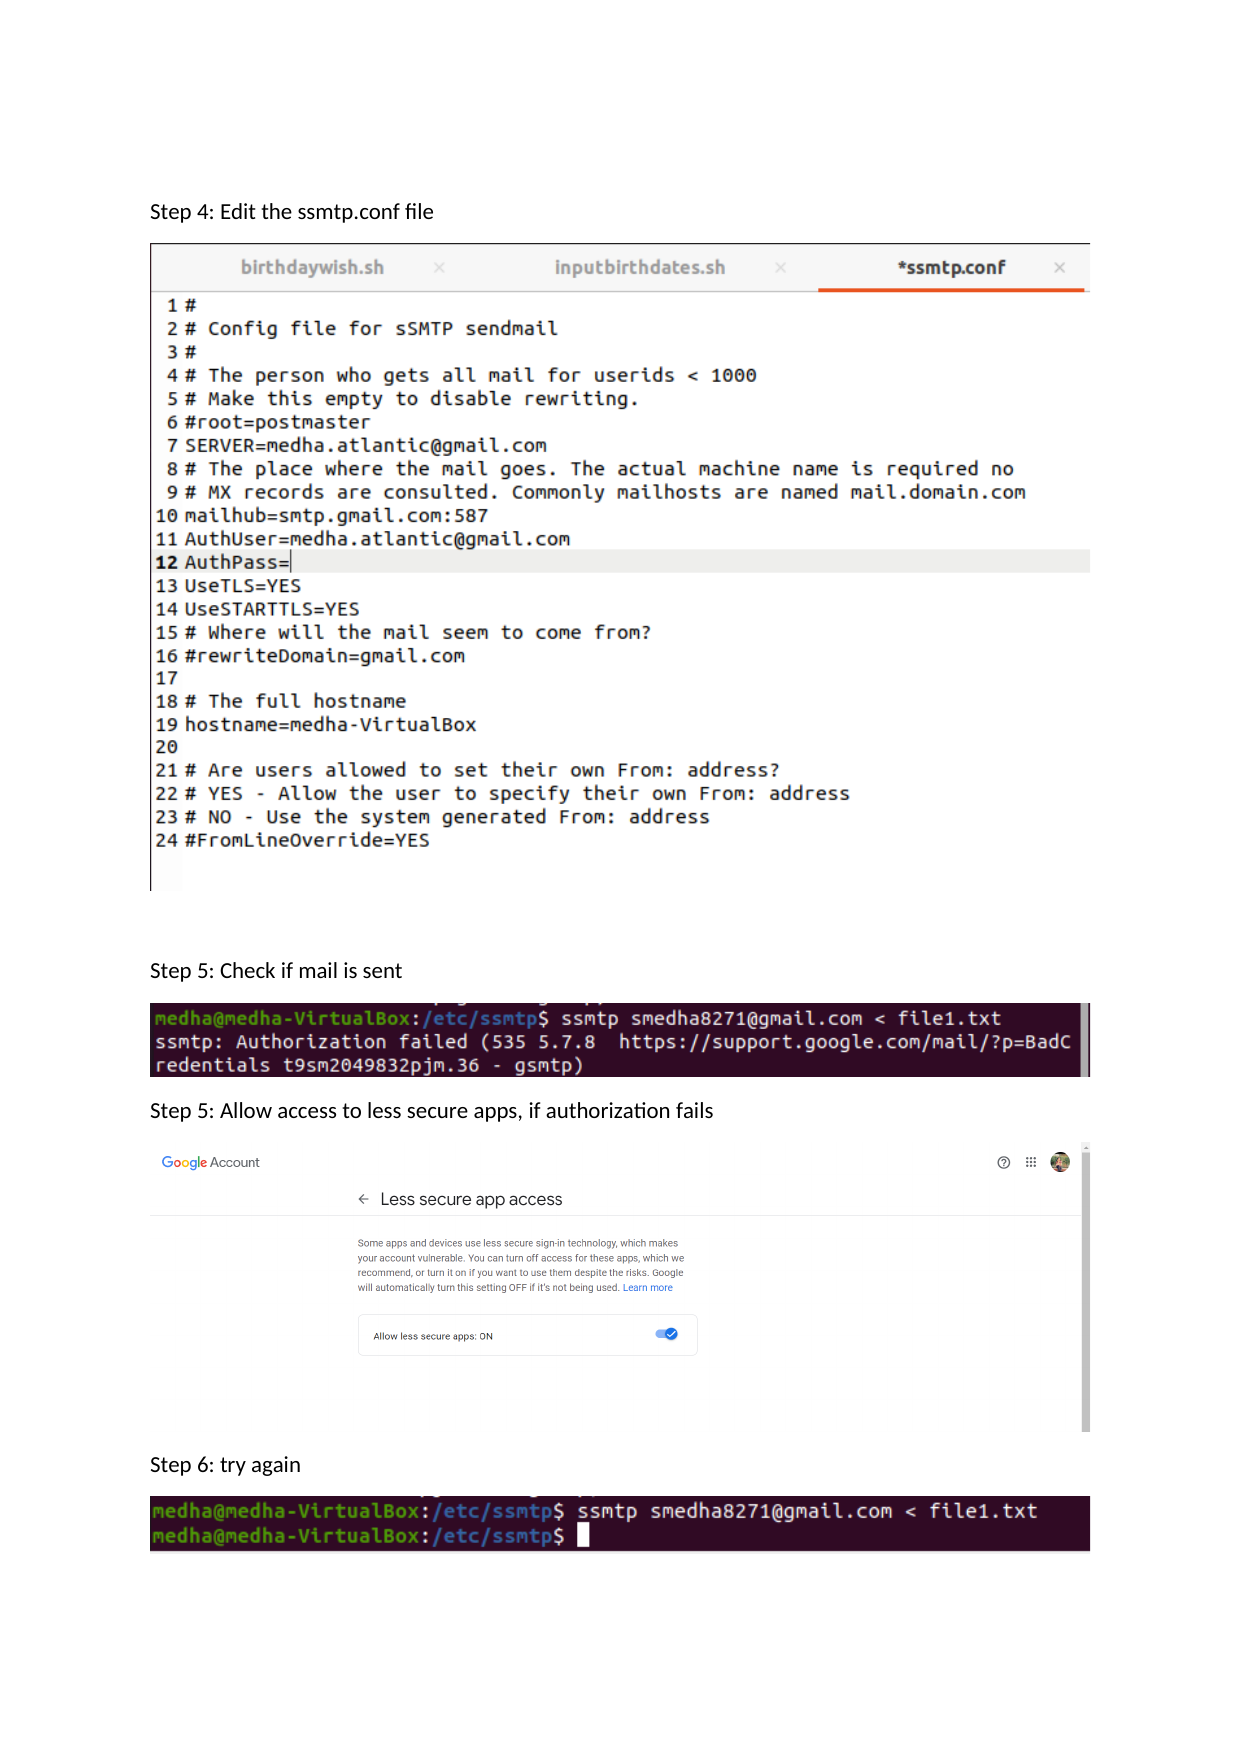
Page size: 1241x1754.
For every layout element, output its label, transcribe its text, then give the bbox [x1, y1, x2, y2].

text Step 4: Edit the ssmtp.conf file [150, 197, 1090, 225]
text Step 5: Check if mail is sent [150, 957, 1090, 984]
picture [150, 1496, 1091, 1554]
text Step 6: try again [150, 1450, 1090, 1478]
picture [150, 1142, 1091, 1432]
text Step 5: Allow access to less secure apps, if authorization fails [150, 1096, 1090, 1124]
picture [150, 1003, 1091, 1077]
picture [150, 243, 1091, 891]
